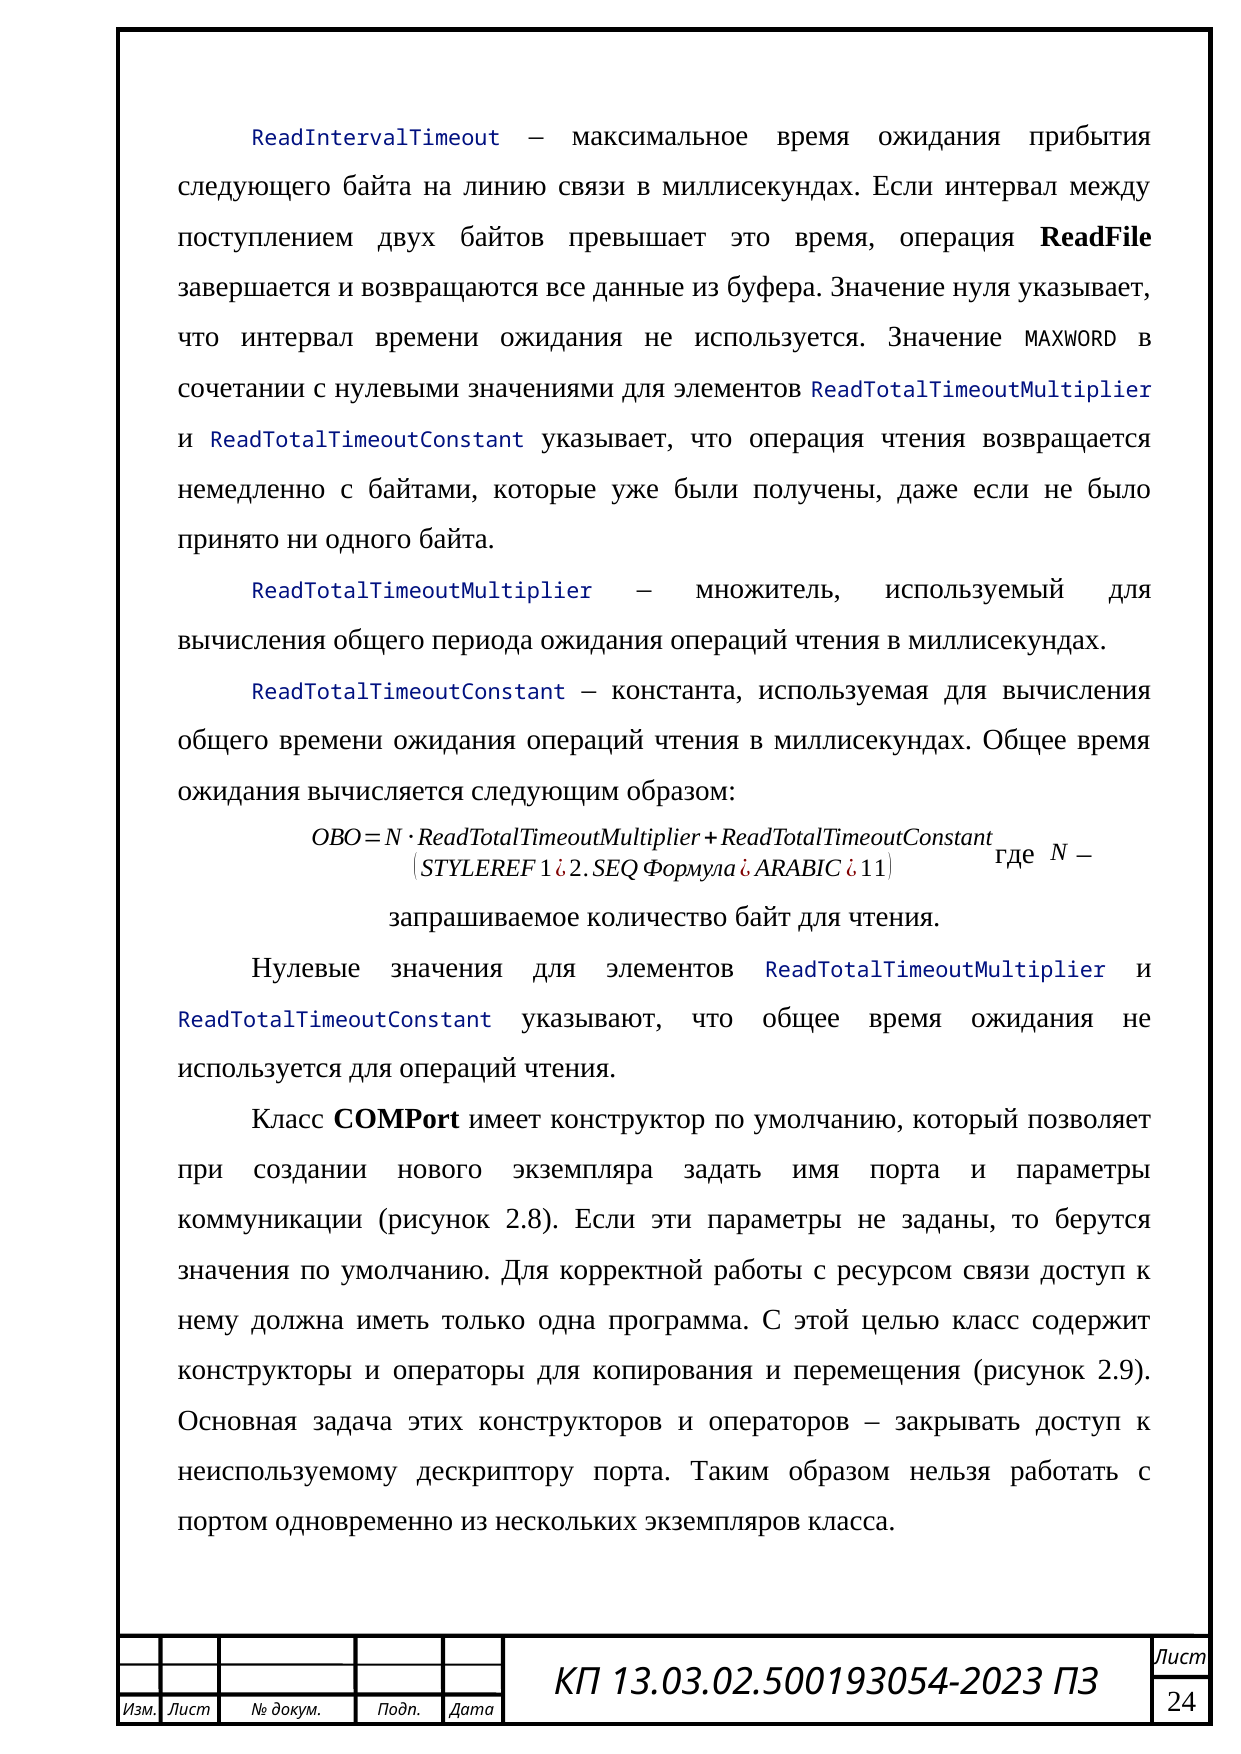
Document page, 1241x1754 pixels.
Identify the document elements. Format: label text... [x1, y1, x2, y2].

text ReadTotalTimeoutConstant – константа, используемая для вычисления общего времени ожидания операций чтения в миллисекундах. Общее время ожидания вычисляется следующим образом: [177, 672, 1152, 806]
text ReadTotalTimeoutMultiplier – множитель, используемый для вычисления общего периода ожидания операций чтения в миллисекундах. [177, 571, 1152, 655]
text где – запрашиваемое количество байт для чтения. [177, 823, 1152, 933]
text Нулевые значения для элементов ReadTotalTimeoutMultiplier и ReadTotalTimeoutConstant указывают, что общее время ожидания не используется для операций чтения. [177, 950, 1152, 1084]
text ReadIntervalTimeout – максимальное время ожидания прибытия следующего байта на линию связи в миллисекундах. Если интервал между поступлением двух байтов превышает это время, операция ReadFile завершается и возвращаются все данные из буфера. Значение нуля указывает, что интервал времени ожидания не используется. Значение MAXWORD в сочетании с нулевыми значениями для элементов ReadTotalTimeoutMultiplier и ReadTotalTimeoutConstant указывает, что операция чтения возвращается немедленно с байтами, которые уже были получены, даже если не было принято ни одного байта. [177, 118, 1152, 554]
text Класс COMPort имеет конструктор по умолчанию, который позволяет при создании нового экземпляра задать имя порта и параметры коммуникации (рисунок 2.8). Если эти параметры не заданы, то берутся значения по умолчанию. Для корректной работы с ресурсом связи доступ к нему должна иметь только одна программа. С этой целью класс содержит конструкторы и операторы для копирования и перемещения (рисунок 2.9). Основная задача этих конструкторов и операторов – закрывать доступ к неиспользуемому дескриптору порта. Таким образом нельзя работать с портом одновременно из нескольких экземпляров класса. [177, 1101, 1152, 1537]
